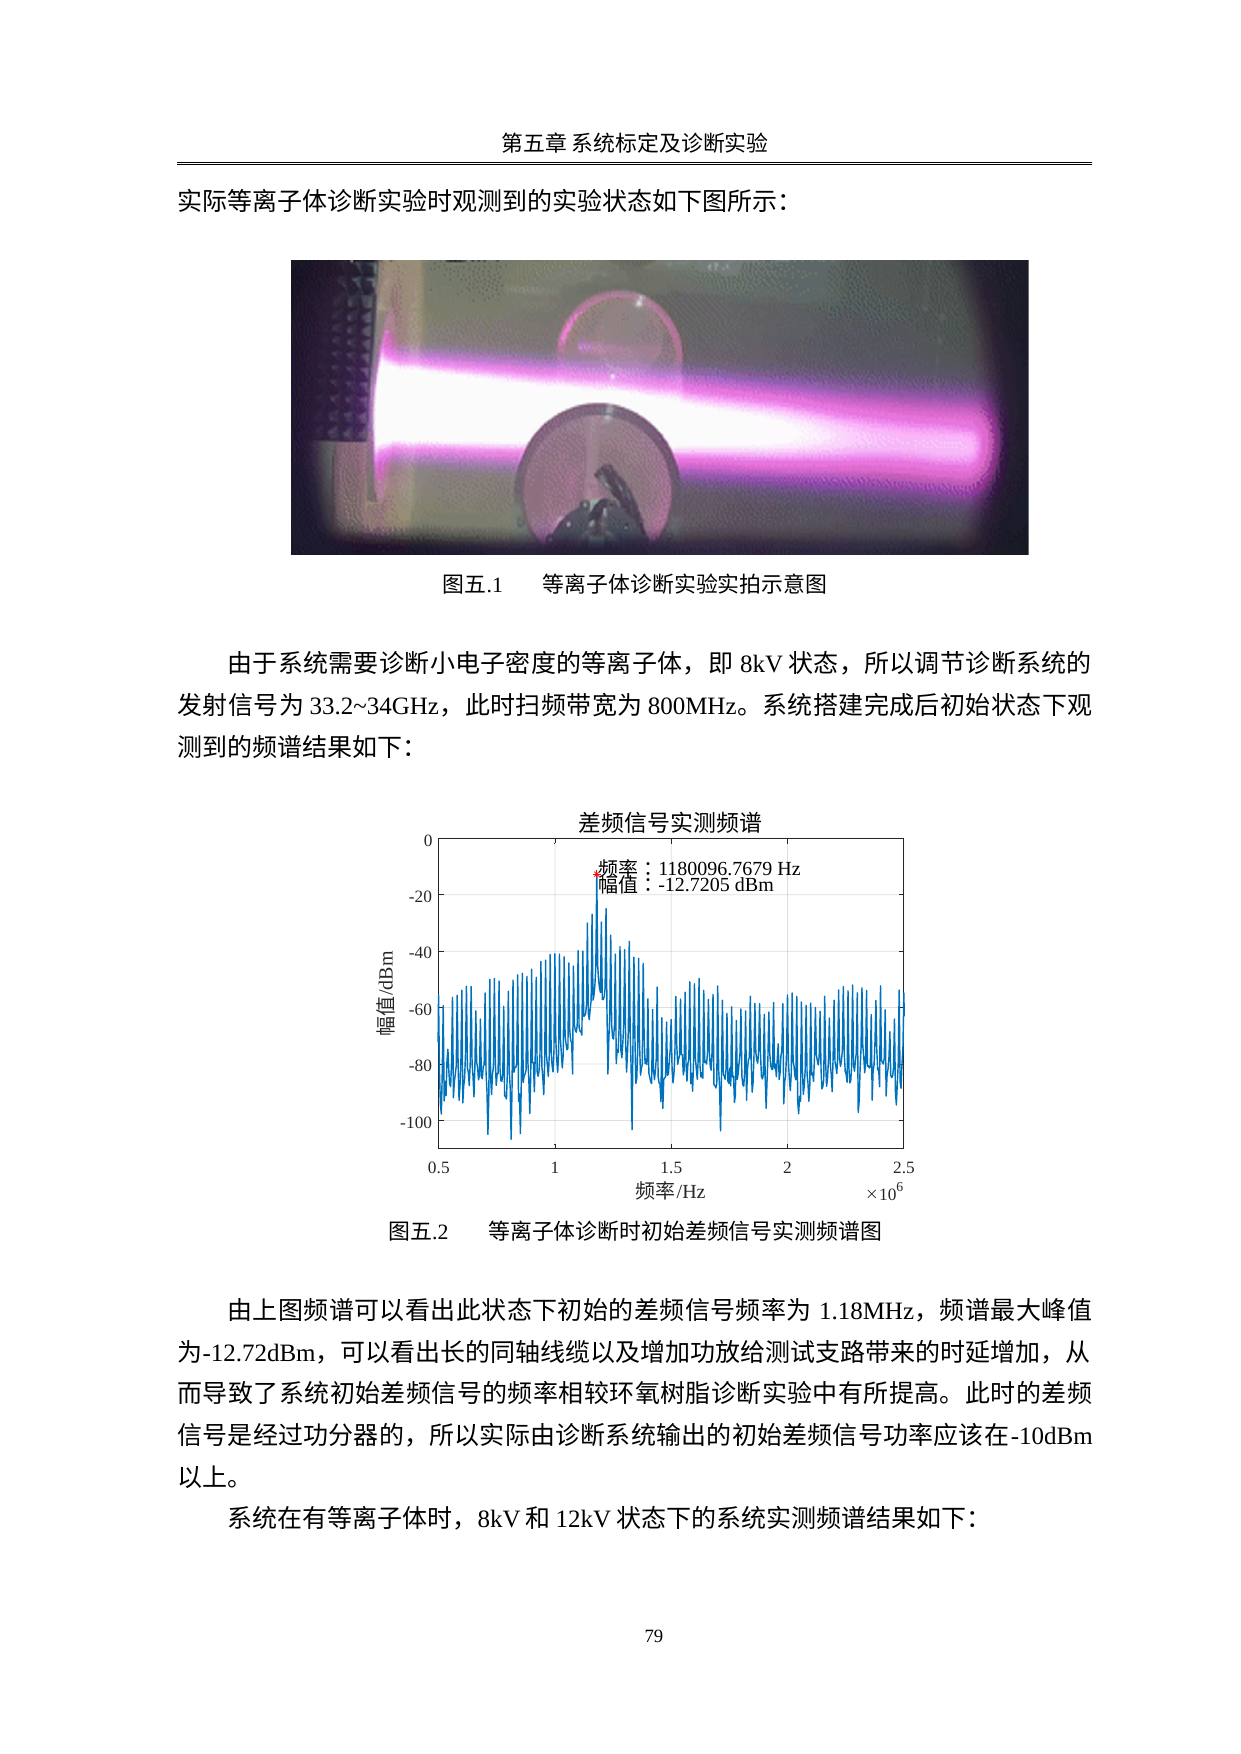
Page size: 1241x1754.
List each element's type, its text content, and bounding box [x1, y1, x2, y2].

text 由于系统需要诊断小电子密度的等离子体，即8kV状态，所以调节诊断系统的发射信号为33.2~34GHz，此时扫频带宽为800MHz。系统搭建完成后初始状态下观测到的频谱结果如下： [177, 639, 1092, 764]
text 外部的高速摄像机可通过观测窗口对微波暗室中的实验状态进行实时的观测，实际等离子体诊断实验时观测到的实验状态如下图所示： [177, 177, 1092, 219]
text 等离子体诊断实验实拍示意图 [177, 567, 1092, 598]
text 等离子体诊断时初始差频信号实测频谱图 [177, 1214, 1092, 1245]
picture [291, 260, 1029, 555]
text 系统在有等离子体时，8kV和12kV状态下的系统实测频谱结果如下： [177, 1494, 1092, 1536]
text 由上图频谱可以看出此状态下初始的差频信号频率为1.18MHz，频谱最大峰值为-12.72dBm，可以看出长的同轴线缆以及增加功放给测试支路带来的时延增加，从而导致了系统初始差频信号的频率相较环氧树脂诊断实验中有所提高。此时的差频信号是经过功分器的，所以实际由诊断系统输出的初始差频信号功率应该在-10dBm以上。 [177, 1286, 1092, 1494]
